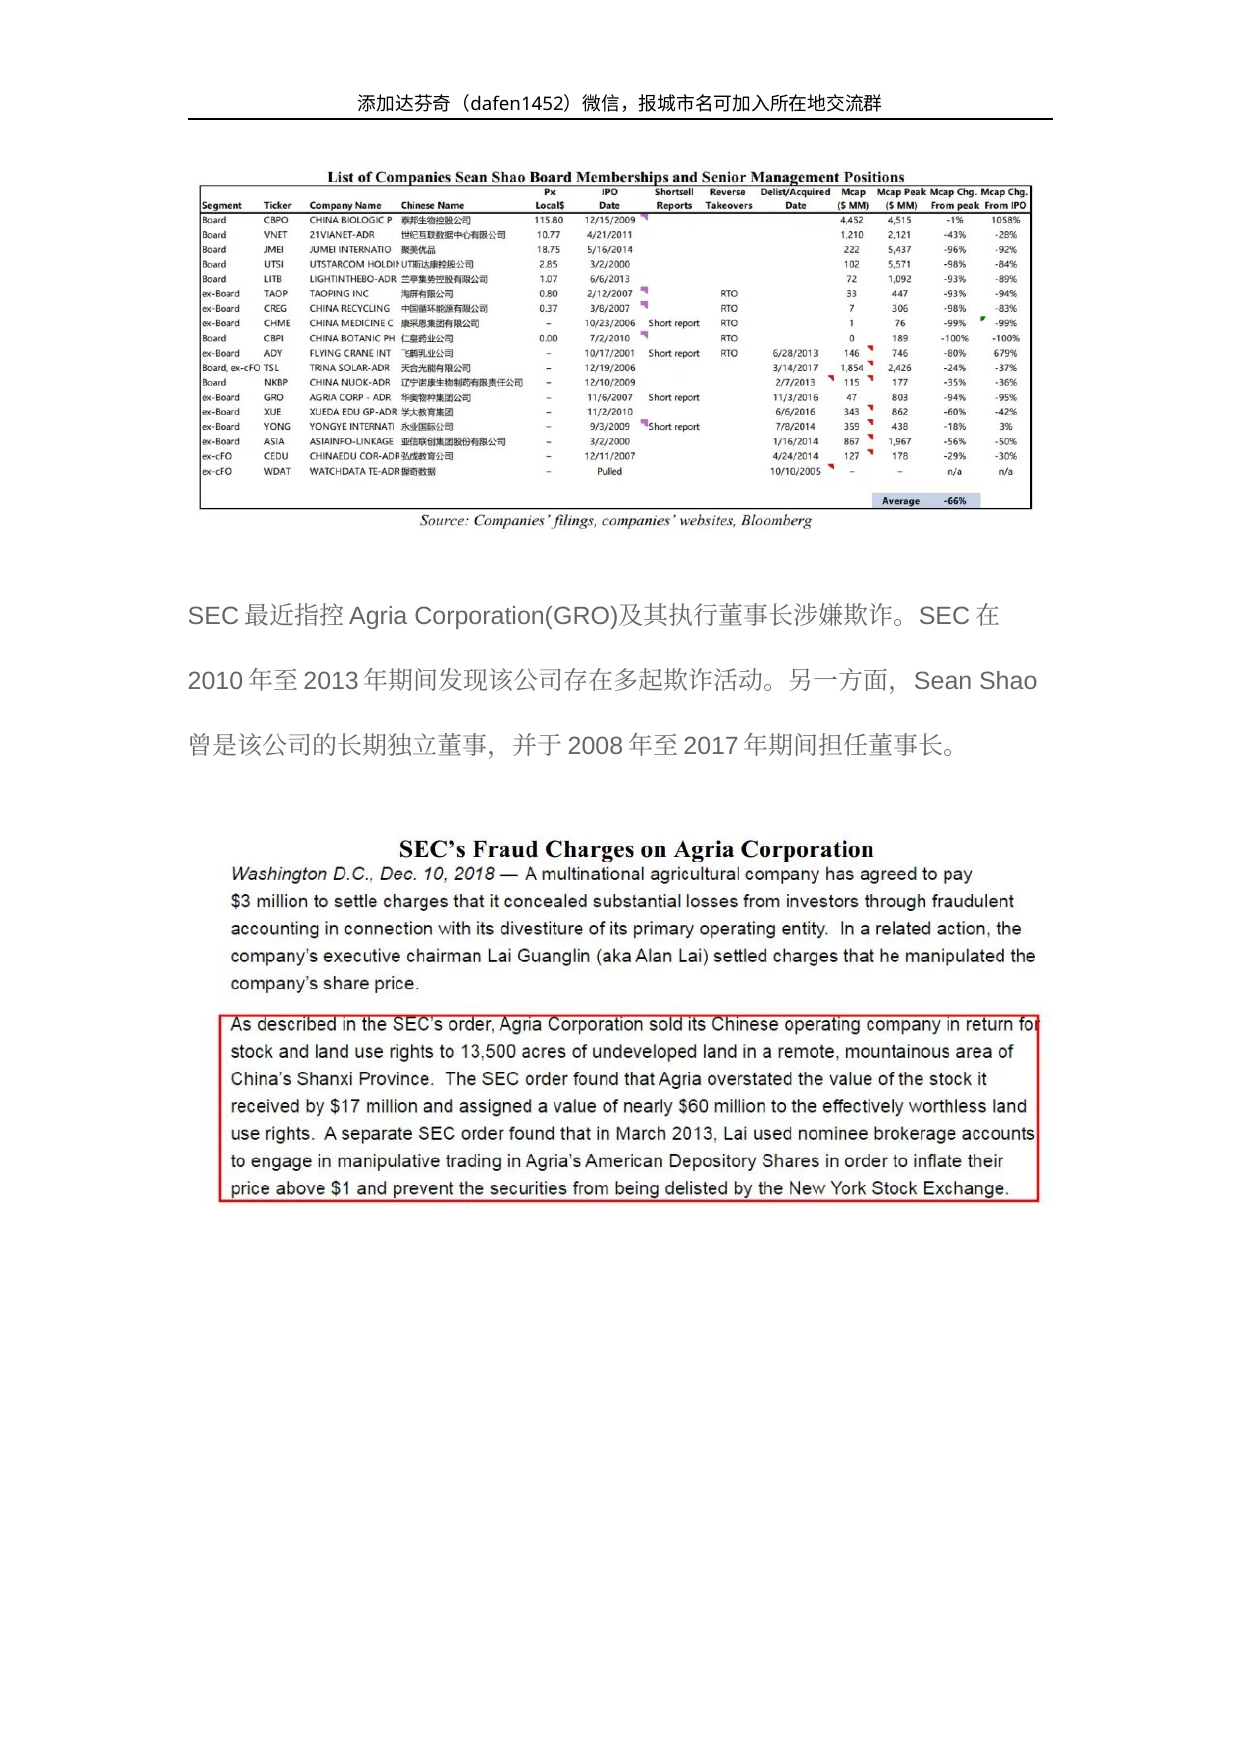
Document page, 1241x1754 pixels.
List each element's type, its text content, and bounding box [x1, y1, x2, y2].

picture [187, 818, 1053, 1215]
text SEC最近指控Agria Corporation(GRO)及其执行董事长涉嫌欺诈。SEC在2010年至2013年期间发现该公司存在多起欺诈活动。另一方面，Sean Shao曾是该公司的长期独立董事，并于2008年至2017年期间担任董事长。 [187, 581, 1053, 776]
picture [187, 162, 1053, 533]
